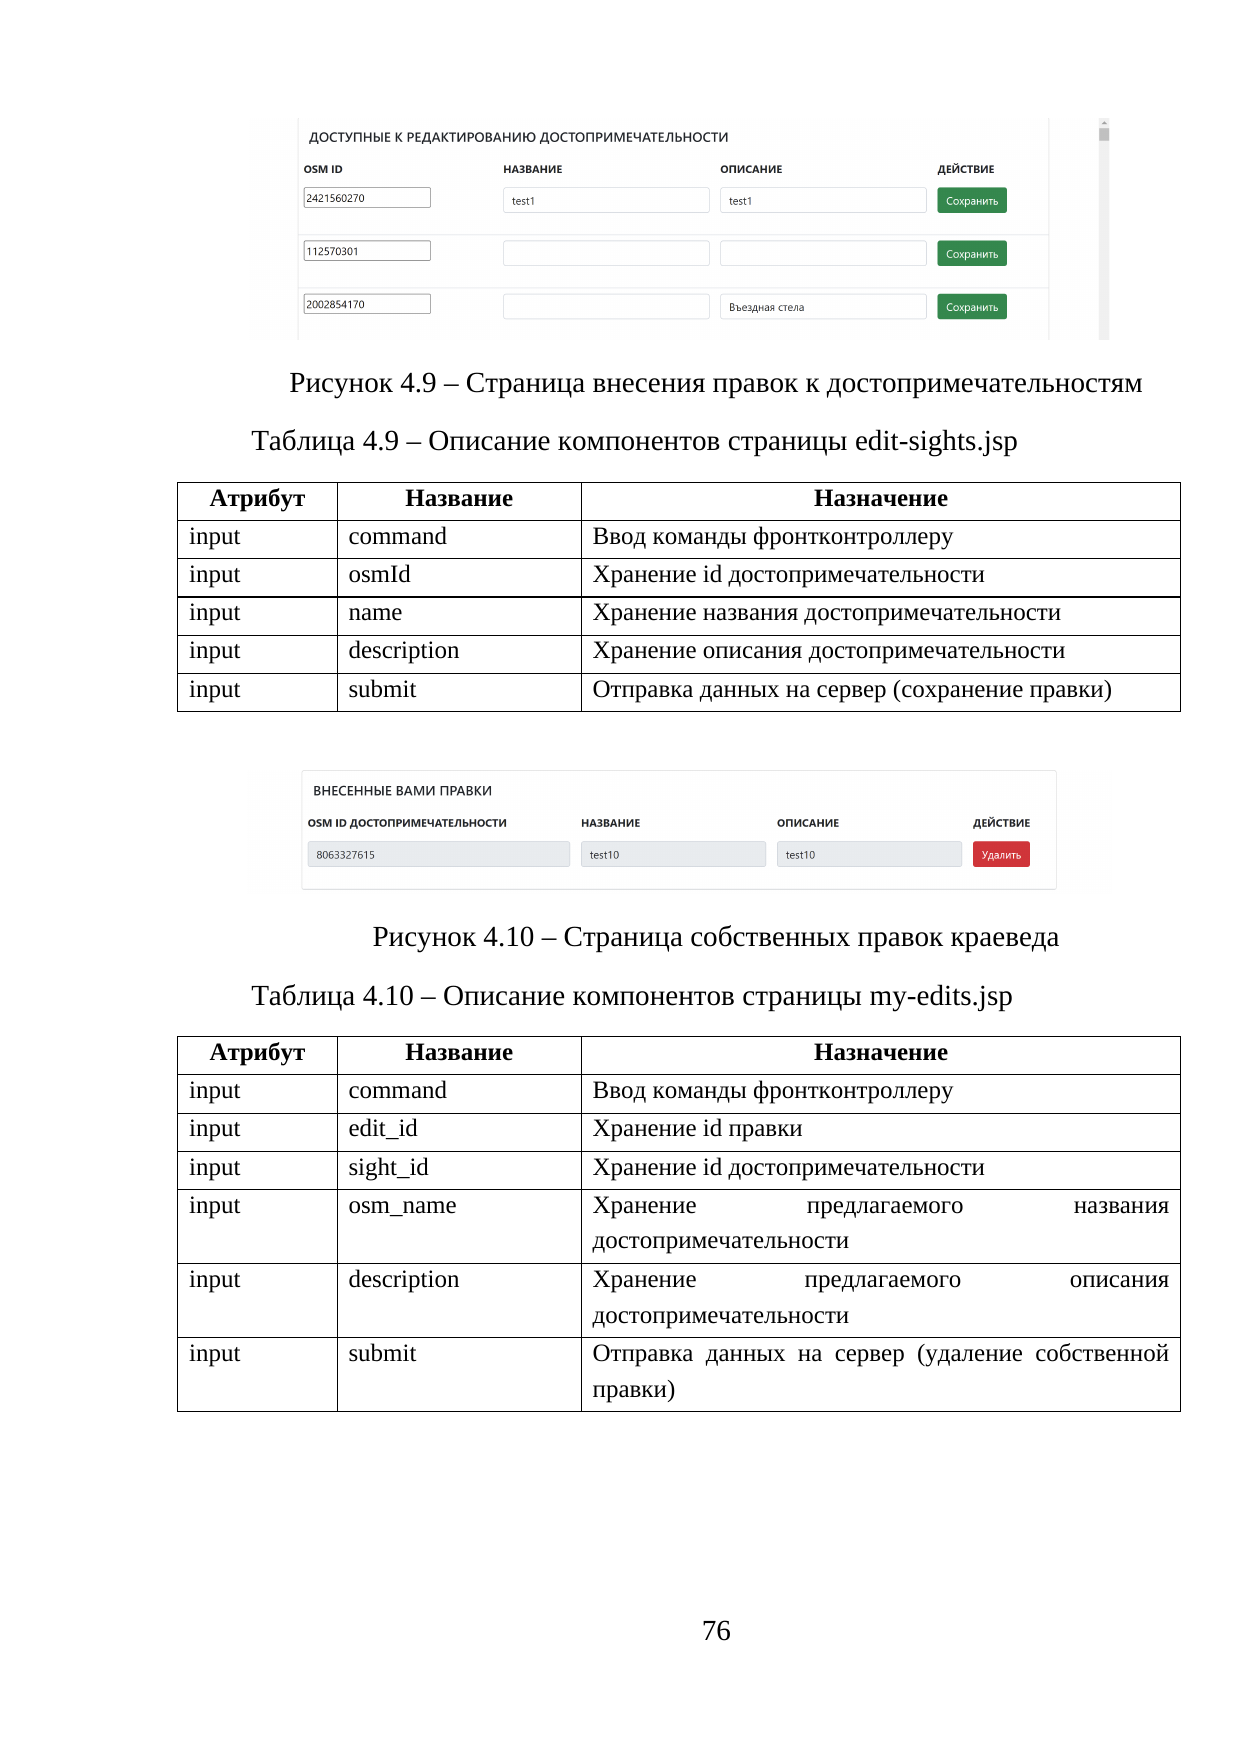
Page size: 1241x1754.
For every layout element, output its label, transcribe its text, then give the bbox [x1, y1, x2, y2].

table_cell Отправка данных на сервер (удаление собственной правки) [582, 1338, 1180, 1411]
table_cell input [178, 1264, 337, 1337]
text Рисунок 4.9 – Страница внесения правок к достопримечательностям [177, 365, 1181, 398]
table_cell command [338, 521, 581, 558]
table_header Назначение [582, 1037, 1180, 1074]
table_cell description [338, 636, 581, 673]
table_cell Хранение id правки [582, 1114, 1180, 1151]
table_header Атрибут [178, 1037, 337, 1074]
table_cell name [338, 598, 581, 634]
table_cell input [178, 598, 337, 634]
table_cell Ввод команды фронтконтроллеру [582, 1075, 1180, 1112]
text Таблица 4.10 – Описание компонентов страницы my-edits.jsp [177, 978, 1181, 1011]
table_cell sight_id [338, 1152, 581, 1189]
table_cell Хранение id достопримечательности [582, 1152, 1180, 1189]
table_cell Хранение предлагаемого описания достопримечательности [582, 1264, 1180, 1337]
table_cell command [338, 1075, 581, 1112]
table_cell Отправка данных на сервер (сохранение правки) [582, 674, 1180, 711]
table_cell input [178, 1114, 337, 1151]
text Рисунок 4.10 – Страница собственных правок краеведа [177, 919, 1181, 953]
table_cell Хранение описания достопримечательности [582, 636, 1180, 673]
table_cell input [178, 636, 337, 673]
picture [246, 770, 1112, 894]
table_cell Хранение названия достопримечательности [582, 598, 1180, 634]
table_cell osm_name [338, 1190, 581, 1263]
text Таблица 4.9 – Описание компонентов страницы edit-sights.jsp [177, 423, 1181, 457]
table_header Назначение [582, 483, 1180, 520]
table_header Атрибут [178, 483, 337, 520]
table_cell Хранение id достопримечательности [582, 559, 1180, 596]
table_cell Хранение предлагаемого названия достопримечательности [582, 1190, 1180, 1263]
table_cell input [178, 1338, 337, 1411]
table_cell osmId [338, 559, 581, 596]
table_header Название [338, 483, 581, 520]
table_header Название [338, 1037, 581, 1074]
table_cell input [178, 1190, 337, 1263]
table_cell input [178, 521, 337, 558]
table_cell input [178, 1075, 337, 1112]
picture [248, 118, 1110, 340]
table_cell submit [338, 1338, 581, 1411]
table_cell input [178, 674, 337, 711]
table_cell description [338, 1264, 581, 1337]
table_cell input [178, 559, 337, 596]
table_cell input [178, 1152, 337, 1189]
table_cell edit_id [338, 1114, 581, 1151]
table_cell Ввод команды фронтконтроллеру [582, 521, 1180, 558]
table_cell submit [338, 674, 581, 711]
